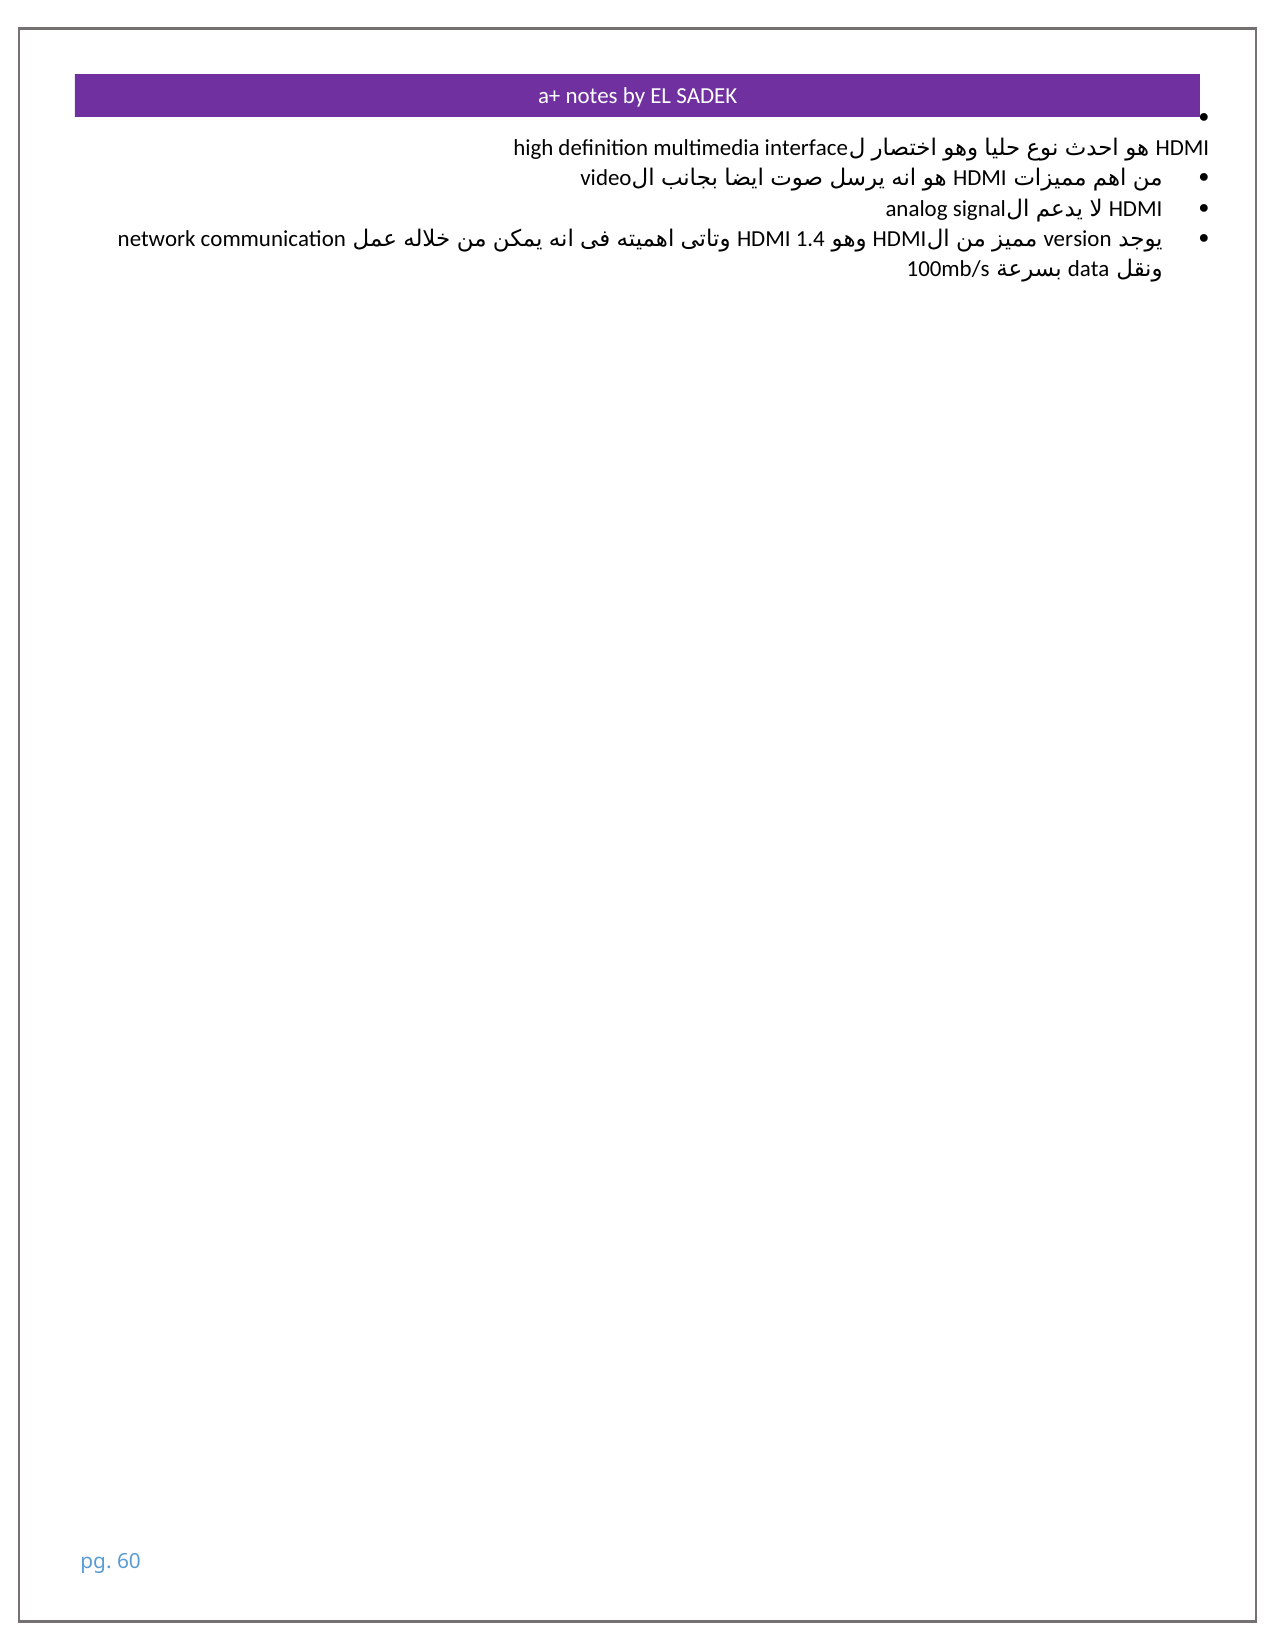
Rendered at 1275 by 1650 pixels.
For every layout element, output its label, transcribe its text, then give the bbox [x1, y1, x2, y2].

list يوجد version مميز من الHDMI وهو HDMI 1.4 وتاتى اهميته فى انه يمكن من خلاله عمل network communication ونقل data بسرعة 100mb/s [75, 224, 1200, 282]
list من اهم مميزات HDMI هو انه يرسل صوت ايضا بجانب الvideo [75, 163, 1200, 191]
list HDMI لا يدعم الanalog signal [75, 194, 1200, 222]
list HDMI هو احدث نوع حليا وهو اختصار لhigh definition multimedia interface [75, 117, 1200, 161]
